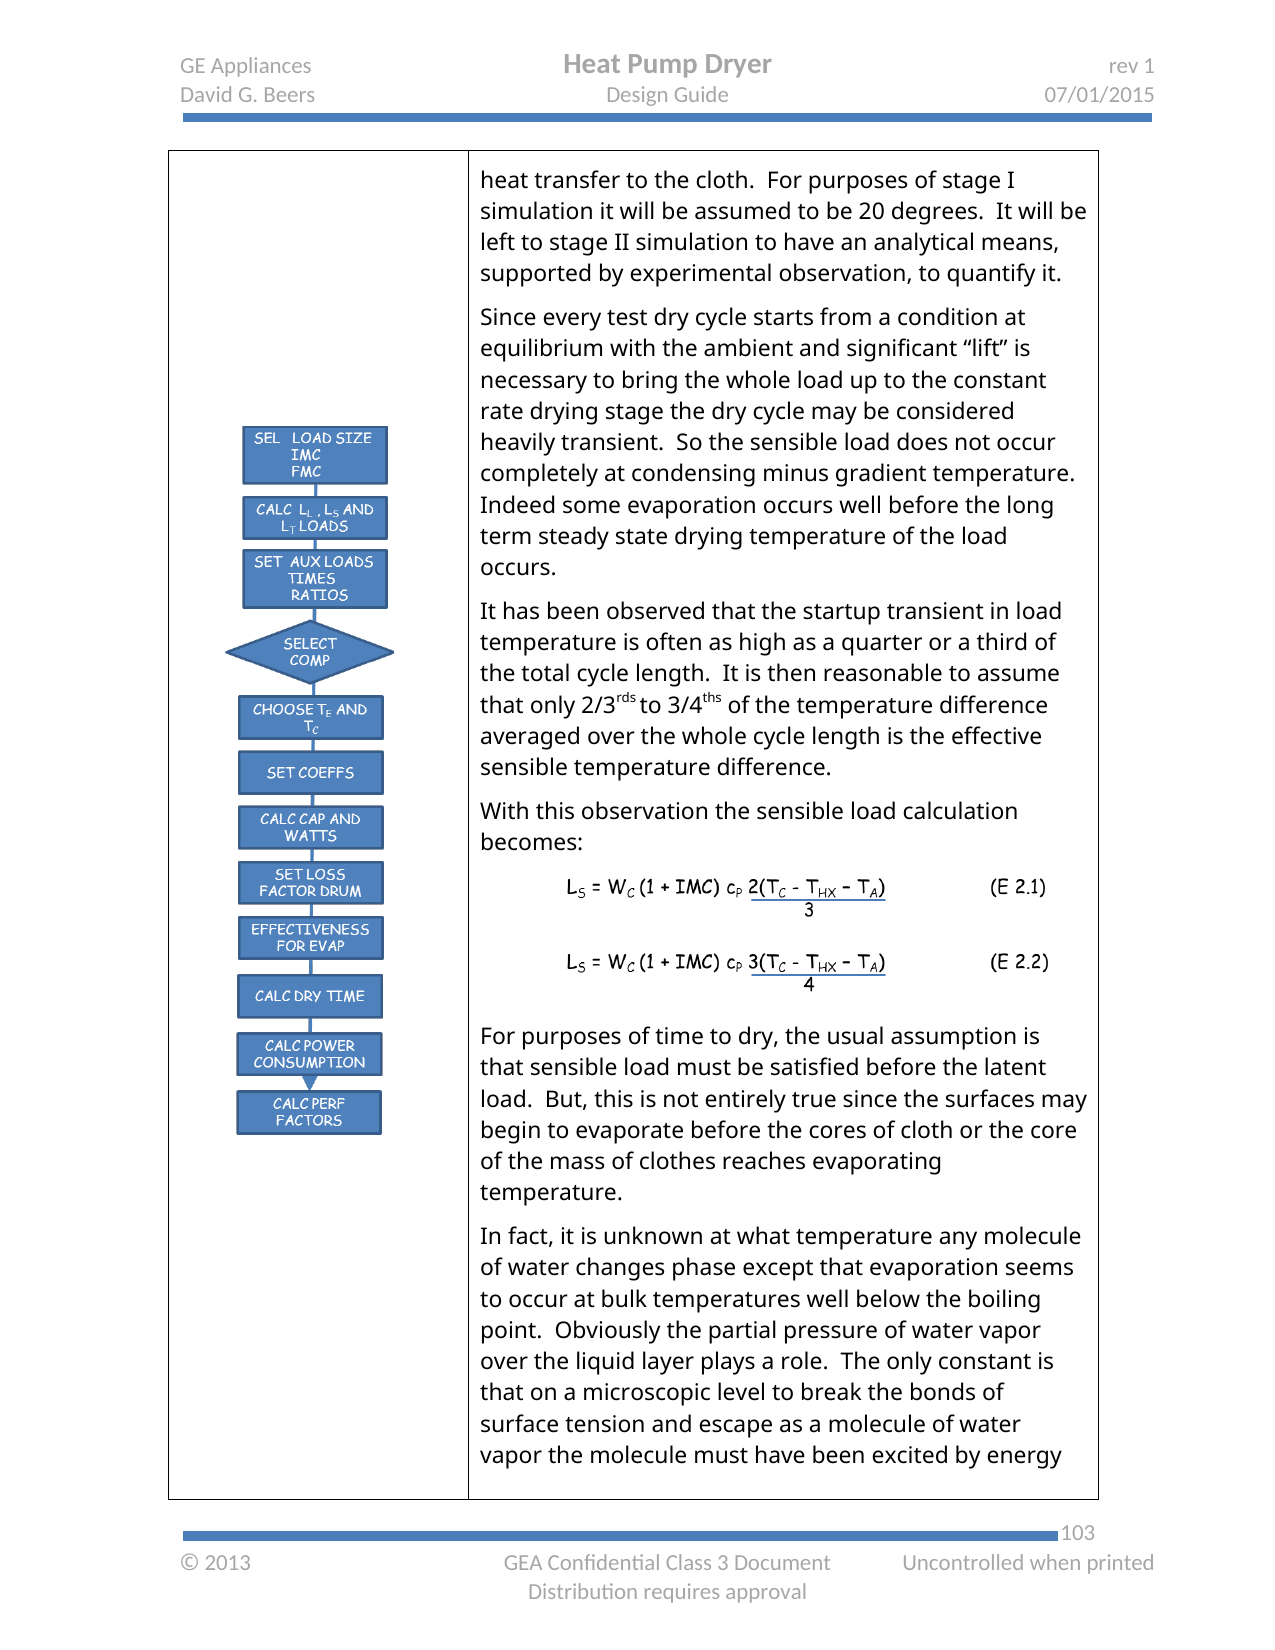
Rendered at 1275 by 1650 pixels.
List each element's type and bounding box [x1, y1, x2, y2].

picture [555, 869, 1059, 933]
picture [225, 426, 395, 1137]
table_cell [469, 151, 1098, 1499]
picture [555, 944, 1062, 1008]
table_cell [169, 151, 468, 1499]
